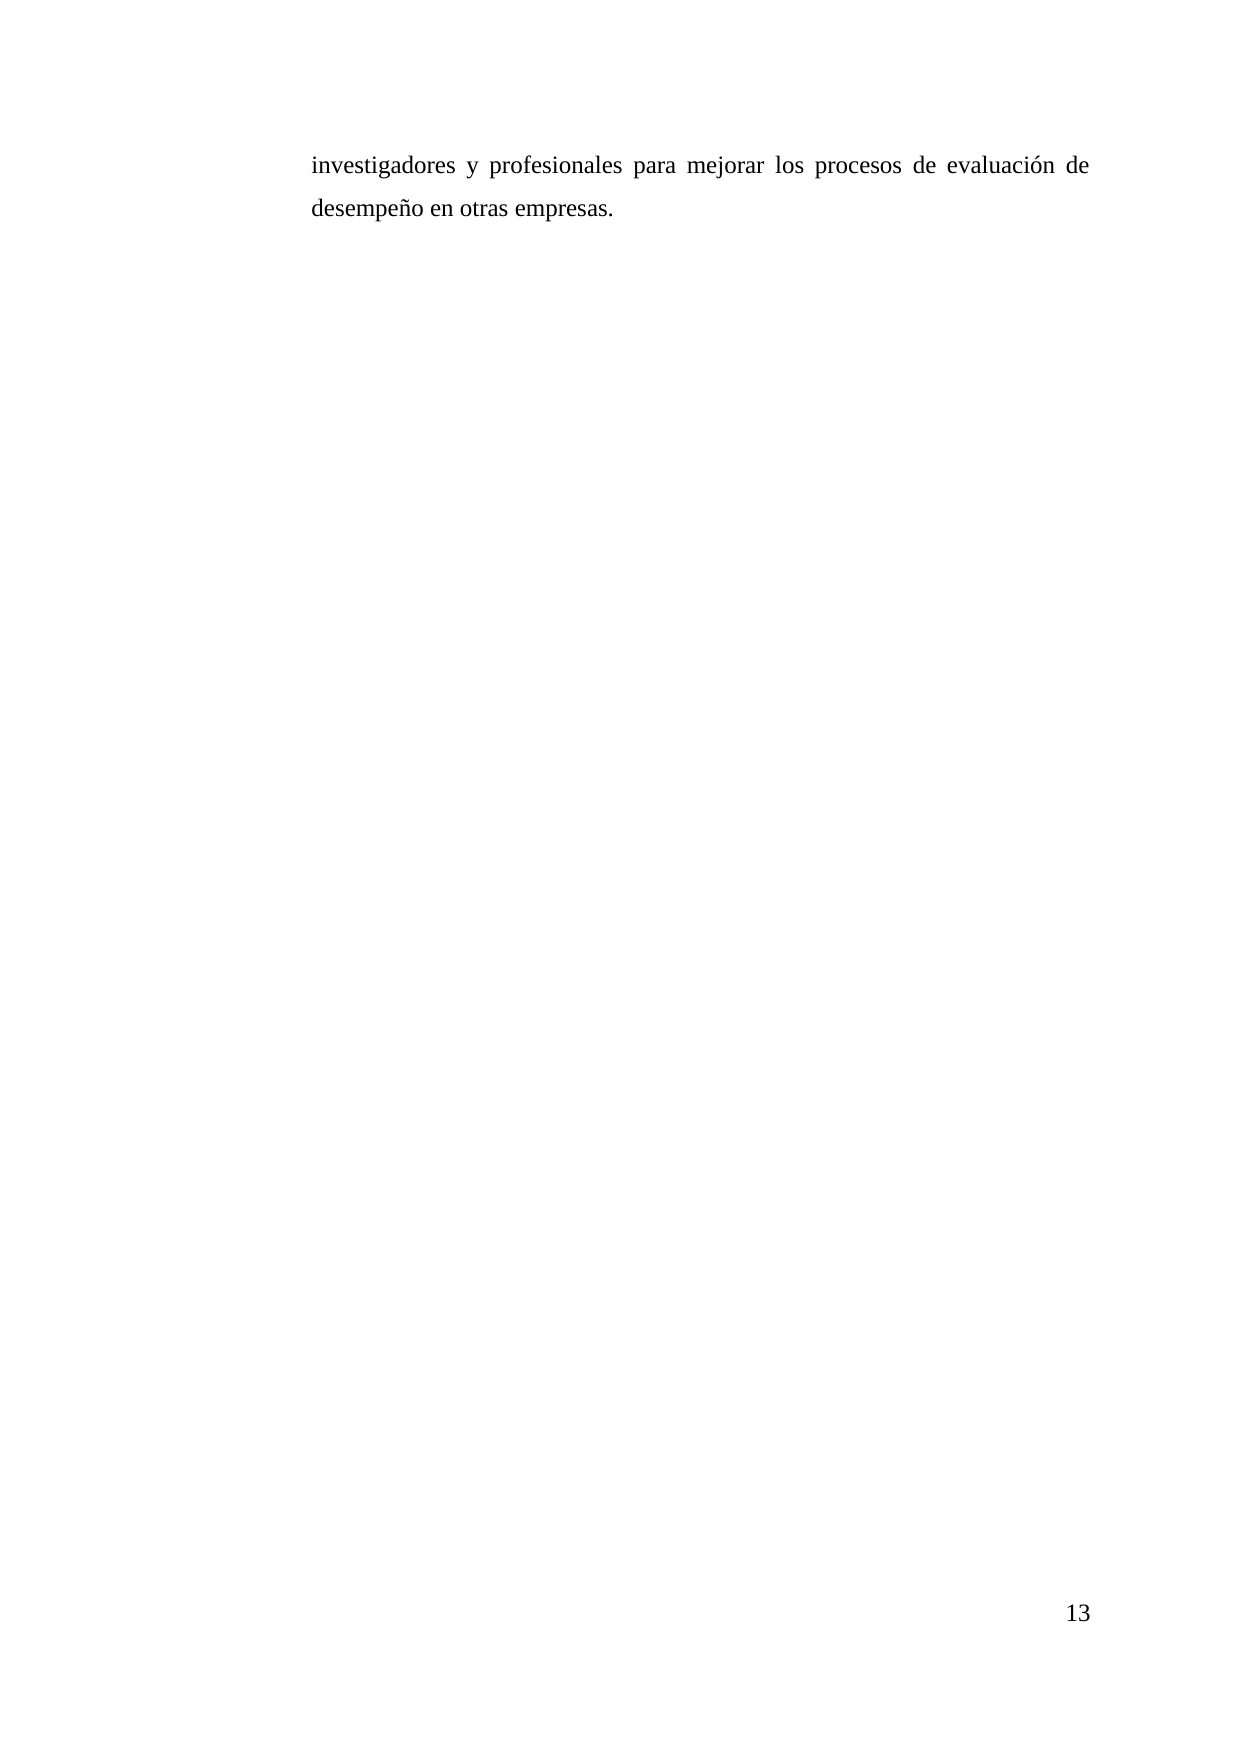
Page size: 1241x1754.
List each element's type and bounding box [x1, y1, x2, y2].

list [274, 150, 1090, 222]
